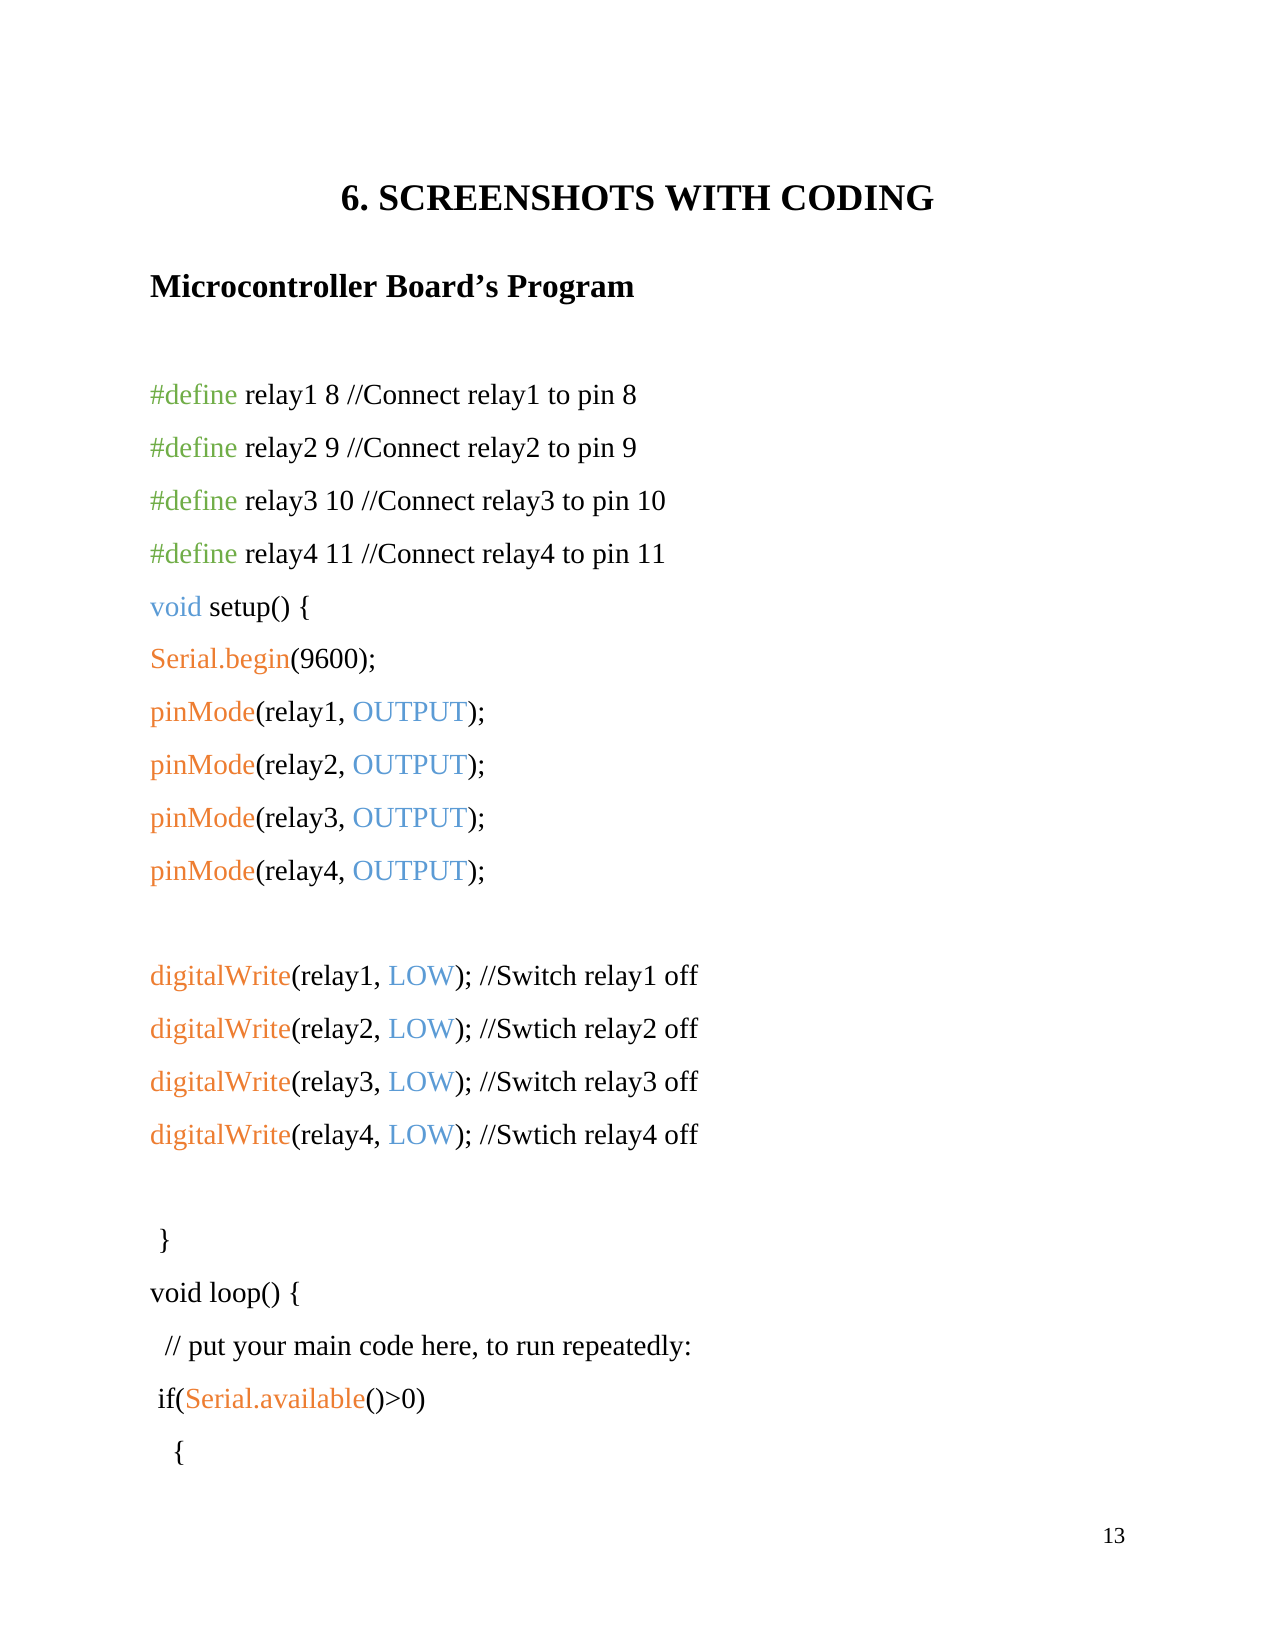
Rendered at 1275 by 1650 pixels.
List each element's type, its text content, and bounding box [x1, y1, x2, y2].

text } [150, 1222, 1125, 1256]
text digitalWrite(relay2, LOW); //Swtich relay2 off [150, 1011, 1125, 1045]
text { [150, 1434, 1125, 1467]
text pinMode(relay2, OUTPUT); [150, 747, 1125, 781]
text void loop() { [150, 1275, 1125, 1309]
text Serial.begin(9600); [150, 642, 1125, 675]
text pinMode(relay1, OUTPUT); [150, 694, 1125, 728]
text #define relay2 9 //Connect relay2 to pin 9 [150, 430, 1125, 464]
text pinMode(relay4, OUTPUT); [150, 853, 1125, 886]
text #define relay3 10 //Connect relay3 to pin 10 [150, 483, 1125, 517]
text if(Serial.available()>0) [150, 1381, 1125, 1414]
text Microcontroller Board’s Program [150, 267, 1125, 305]
text // put your main code here, to run repeatedly: [150, 1328, 1125, 1362]
subtitle 6. SCREENSHOTS WITH CODING [150, 175, 1125, 218]
text void setup() { [150, 589, 1125, 622]
text digitalWrite(relay3, LOW); //Switch relay3 off [150, 1064, 1125, 1098]
text #define relay1 8 //Connect relay1 to pin 8 [150, 377, 1125, 411]
text digitalWrite(relay1, LOW); //Switch relay1 off [150, 958, 1125, 992]
text digitalWrite(relay4, LOW); //Swtich relay4 off [150, 1117, 1125, 1150]
text pinMode(relay3, OUTPUT); [150, 800, 1125, 833]
text #define relay4 11 //Connect relay4 to pin 11 [150, 536, 1125, 569]
